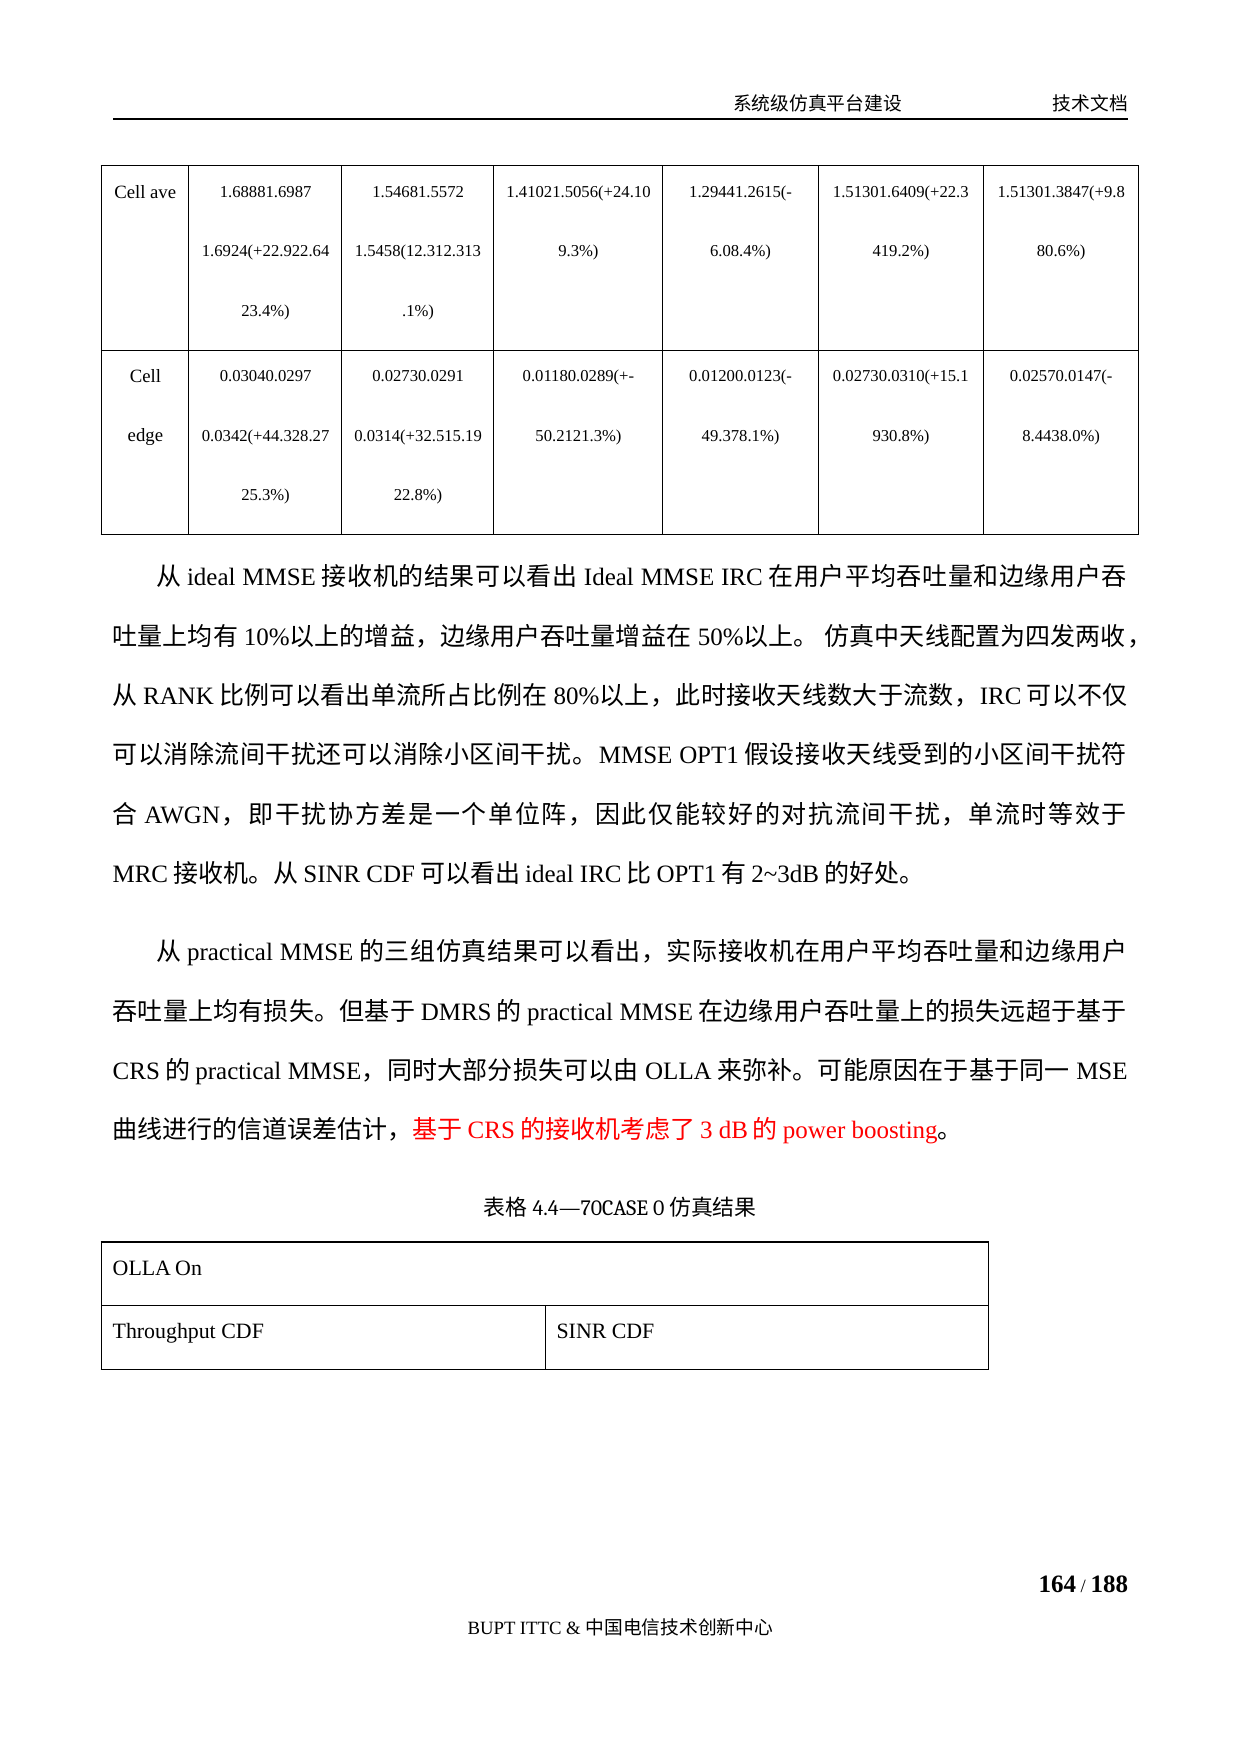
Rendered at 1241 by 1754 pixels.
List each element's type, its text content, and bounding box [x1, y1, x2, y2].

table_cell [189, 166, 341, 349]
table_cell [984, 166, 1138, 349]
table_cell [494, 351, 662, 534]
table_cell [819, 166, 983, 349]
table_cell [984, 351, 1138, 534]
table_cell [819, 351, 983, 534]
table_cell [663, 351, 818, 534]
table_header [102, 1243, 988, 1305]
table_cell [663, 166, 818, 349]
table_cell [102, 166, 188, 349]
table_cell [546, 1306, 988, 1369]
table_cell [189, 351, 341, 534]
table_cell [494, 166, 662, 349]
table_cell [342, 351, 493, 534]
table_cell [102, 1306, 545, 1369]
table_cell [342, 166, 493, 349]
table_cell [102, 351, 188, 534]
text 表格 4.4—19 [112, 1186, 1128, 1226]
